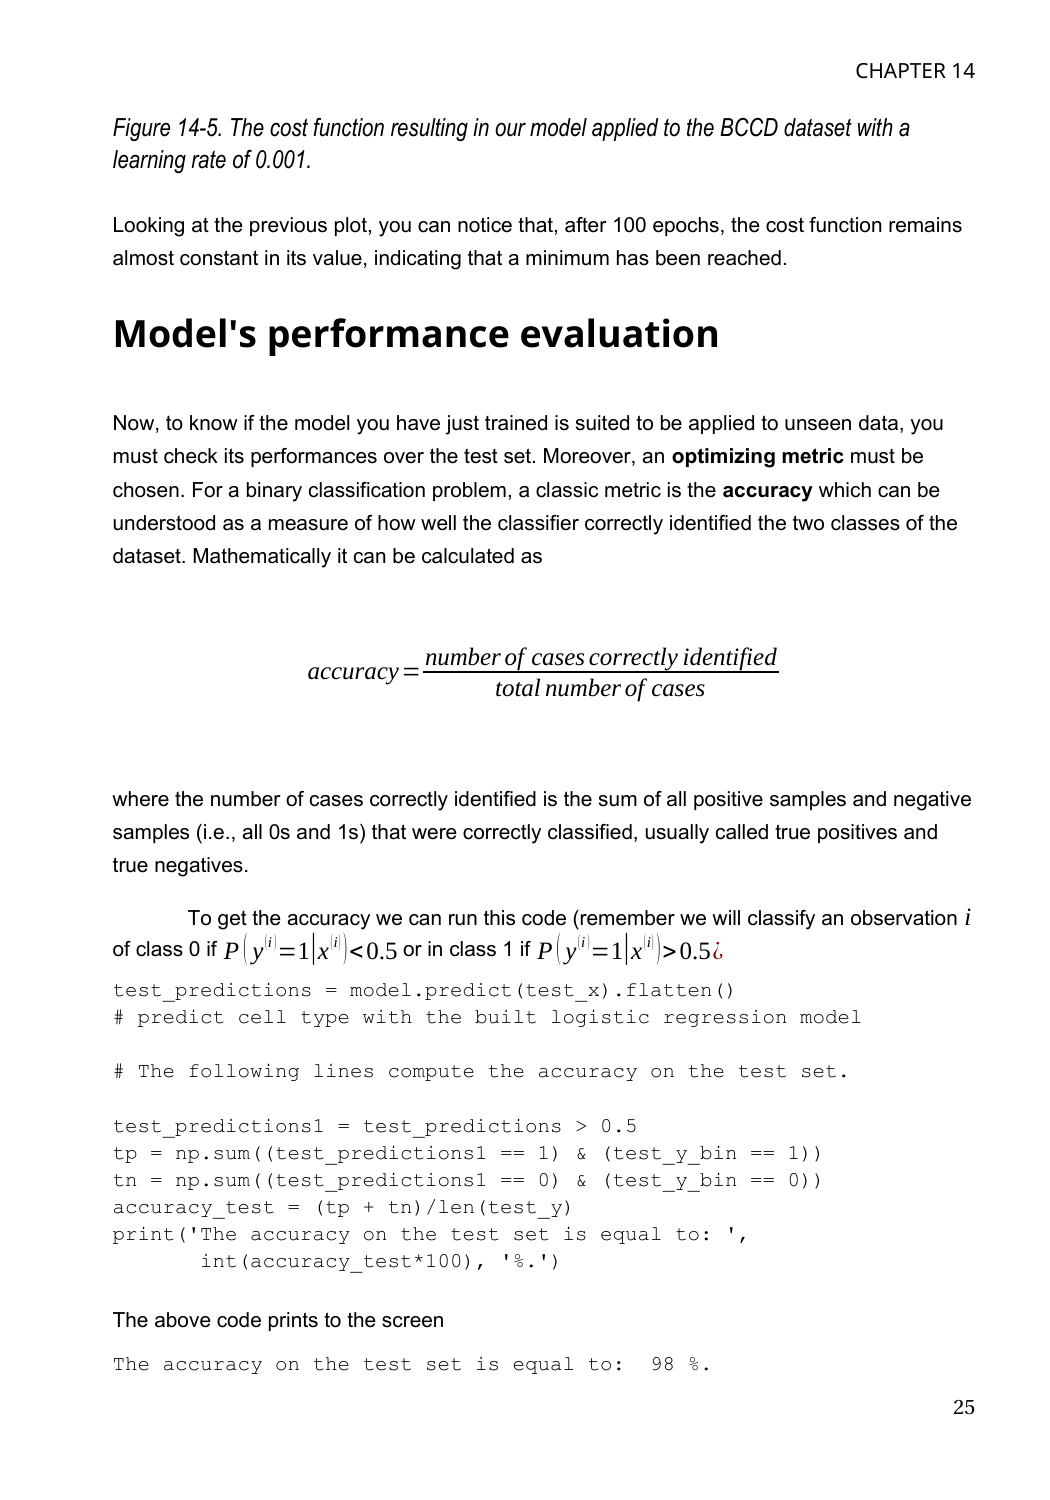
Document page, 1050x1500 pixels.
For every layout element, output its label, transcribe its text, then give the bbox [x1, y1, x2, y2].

text test_predictions = model.predict(test_x).flatten() [112, 979, 975, 1002]
text The above code prints to the screen [112, 1298, 975, 1332]
text print('The accuracy on the test set is equal to: ', [112, 1223, 975, 1247]
text # predict cell type with the built logistic regression model [112, 1006, 975, 1029]
text tp = np.sum((test_predictions1 == 1) & (test_y_bin == 1)) [112, 1142, 975, 1165]
text test_predictions1 = test_predictions > 0.5 [112, 1114, 975, 1138]
text accuracy_test = (tp + tn)/len(test_y) [112, 1196, 975, 1220]
text Looking at the previous plot, you can notice that, after 100 epochs, the cost function remains almost constant in its value, indicating that a minimum has been reached. [112, 203, 975, 270]
text where the number of cases correctly identified is the sum of all positive samples and negative samples (i.e., all 0s and 1s) that were correctly classified, usually called true positives and true negatives. [112, 777, 975, 877]
text To get the accuracy we can run this code (remember we will classify an observation of class 0 if or in class 1 if [112, 898, 975, 966]
text Now, to know if the model you have just trained is suited to be applied to unseen data, you must check its performances over the test set. Moreover, an optimizing metric must be chosen. For a binary classification problem, a classic metric is the accuracy which can be understood as a measure of how well the classifier correctly identified the two classes of the dataset. Mathematically it can be calculated as [112, 402, 975, 568]
text tn = np.sum((test_predictions1 == 0) & (test_y_bin == 0)) [112, 1169, 975, 1193]
text The accuracy on the test set is equal to: 98 %. [112, 1353, 975, 1376]
text # The following lines compute the accuracy on the test set. [112, 1060, 975, 1084]
text Figure 14-5. The cost function resulting in our model applied to the BCCD dataset with a learning rate of 0.001. [112, 112, 975, 174]
subtitle Model's performance evaluation [112, 307, 975, 358]
text int(accuracy_test*100), '%.') [112, 1251, 975, 1274]
